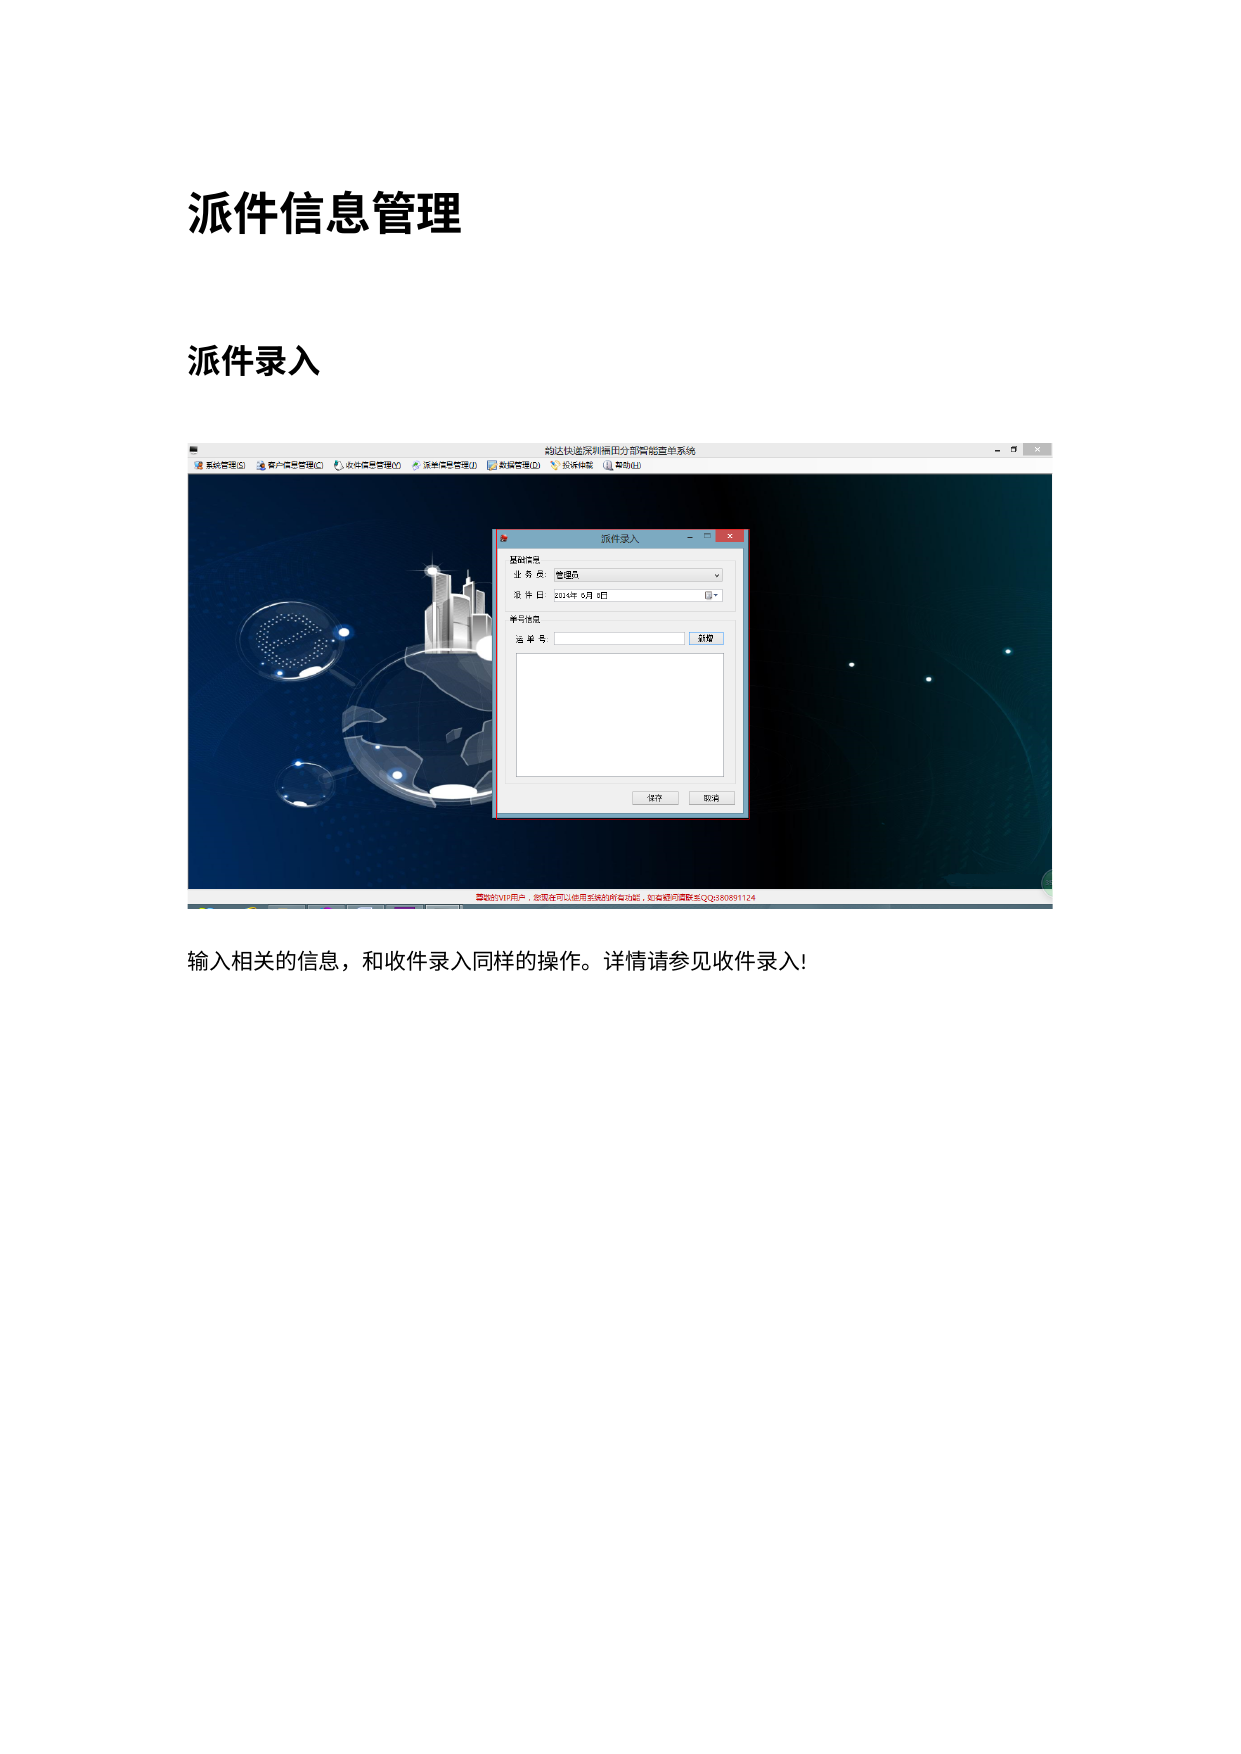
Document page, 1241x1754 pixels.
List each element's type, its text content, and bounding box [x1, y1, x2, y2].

subtitle 派件录入 [187, 327, 1053, 392]
picture [1031, 631, 1036, 656]
picture [187, 443, 1053, 909]
picture [1017, 842, 1022, 851]
subtitle 派件信息管理 [187, 162, 1053, 259]
text 输入相关的信息，和收件录入同样的操作。详情请参见收件录入! [187, 944, 1053, 976]
picture [1014, 830, 1019, 839]
